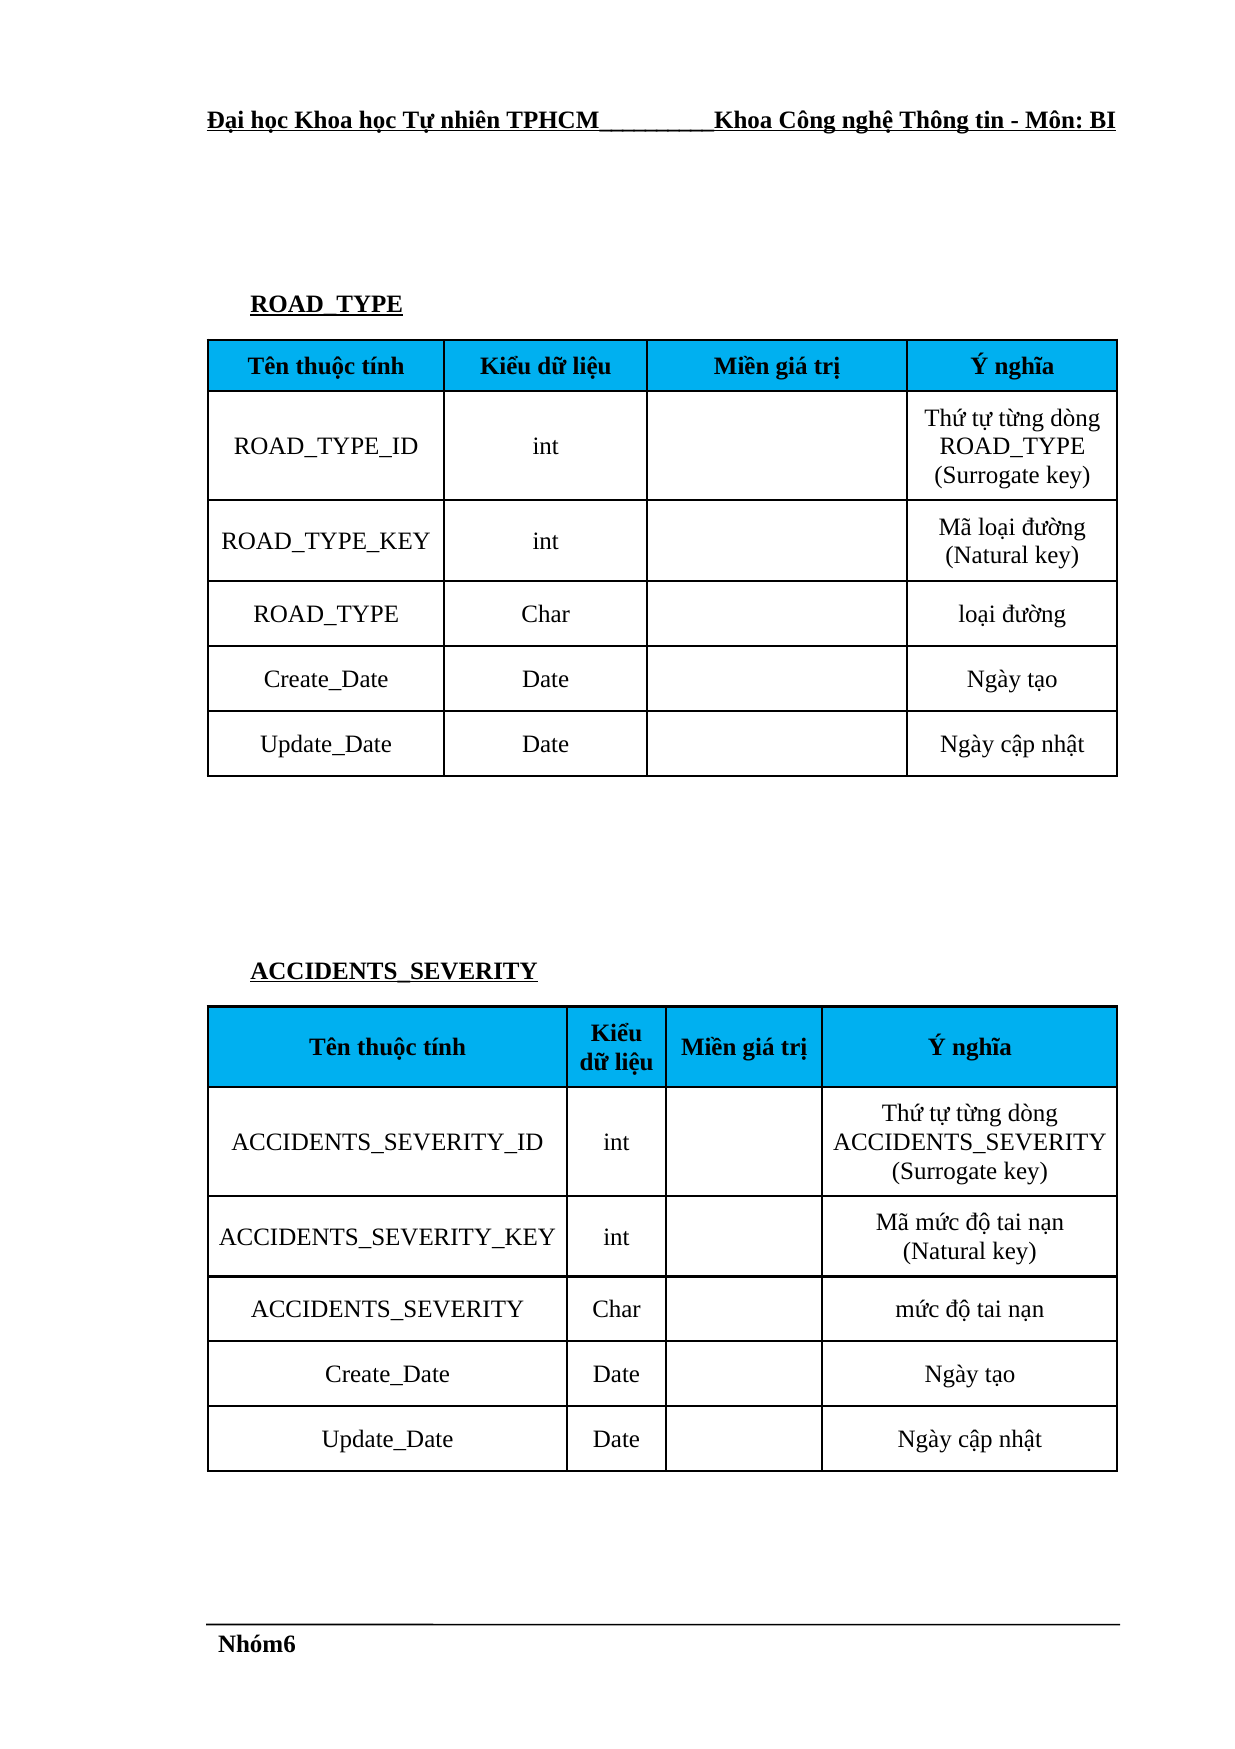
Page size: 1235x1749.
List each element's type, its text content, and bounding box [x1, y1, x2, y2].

table_header Ý nghĩa [908, 341, 1116, 390]
table_cell ACCIDENTS_SEVERITY_ID [209, 1088, 566, 1195]
table_cell int [445, 501, 646, 580]
table_cell [648, 392, 906, 499]
table_cell int [568, 1197, 665, 1275]
text ROAD_TYPE [250, 289, 1116, 318]
table_cell [667, 1342, 821, 1405]
table_cell Date [445, 712, 646, 774]
table_cell Char [568, 1278, 665, 1340]
table_cell Char [445, 582, 646, 645]
table_cell [667, 1278, 821, 1340]
table_cell [648, 582, 906, 645]
table_cell Mã mức độ tai nạn (Natural key) [823, 1197, 1116, 1275]
table_cell Date [568, 1342, 665, 1405]
table_header Miền giá trị [667, 1008, 821, 1086]
table_cell int [568, 1088, 665, 1195]
table_cell loại đường [908, 582, 1116, 645]
table_cell Create_Date [209, 647, 443, 709]
table_cell ROAD_TYPE_KEY [209, 501, 443, 580]
table_cell mức độ tai nạn [823, 1278, 1116, 1340]
table_cell ROAD_TYPE [209, 582, 443, 645]
table_header Kiểu dữ liệu [445, 341, 646, 390]
table_header Miền giá trị [648, 341, 906, 390]
table_cell ACCIDENTS_SEVERITY [209, 1278, 566, 1340]
table_cell Mã loại đường (Natural key) [908, 501, 1116, 580]
table_cell Create_Date [209, 1342, 566, 1405]
table_cell Date [568, 1407, 665, 1470]
table_header Tên thuộc tính [209, 341, 443, 390]
table_cell int [445, 392, 646, 499]
table_cell Update_Date [209, 1407, 566, 1470]
table_cell Ngày tạo [823, 1342, 1116, 1405]
table_cell Date [445, 647, 646, 709]
table_cell Ngày tạo [908, 647, 1116, 709]
table_cell Ngày cập nhật [908, 712, 1116, 774]
table_header Tên thuộc tính [209, 1008, 566, 1086]
table_cell Ngày cập nhật [823, 1407, 1116, 1470]
table_cell [667, 1407, 821, 1470]
table_cell Update_Date [209, 712, 443, 774]
text ACCIDENTS_SEVERITY [250, 956, 1116, 985]
table_cell Thứ tự từng dòng ROAD_TYPE (Surrogate key) [908, 392, 1116, 499]
table_cell Thứ tự từng dòng ACCIDENTS_SEVERITY (Surrogate key) [823, 1088, 1116, 1195]
table_cell [648, 647, 906, 709]
table_header Kiểu dữ liệu [568, 1008, 665, 1086]
table_cell [667, 1088, 821, 1195]
table_cell [648, 501, 906, 580]
table_cell [667, 1197, 821, 1275]
table_header Ý nghĩa [823, 1008, 1116, 1086]
table_cell ROAD_TYPE_ID [209, 392, 443, 499]
table_cell ACCIDENTS_SEVERITY_KEY [209, 1197, 566, 1275]
table_cell [648, 712, 906, 774]
